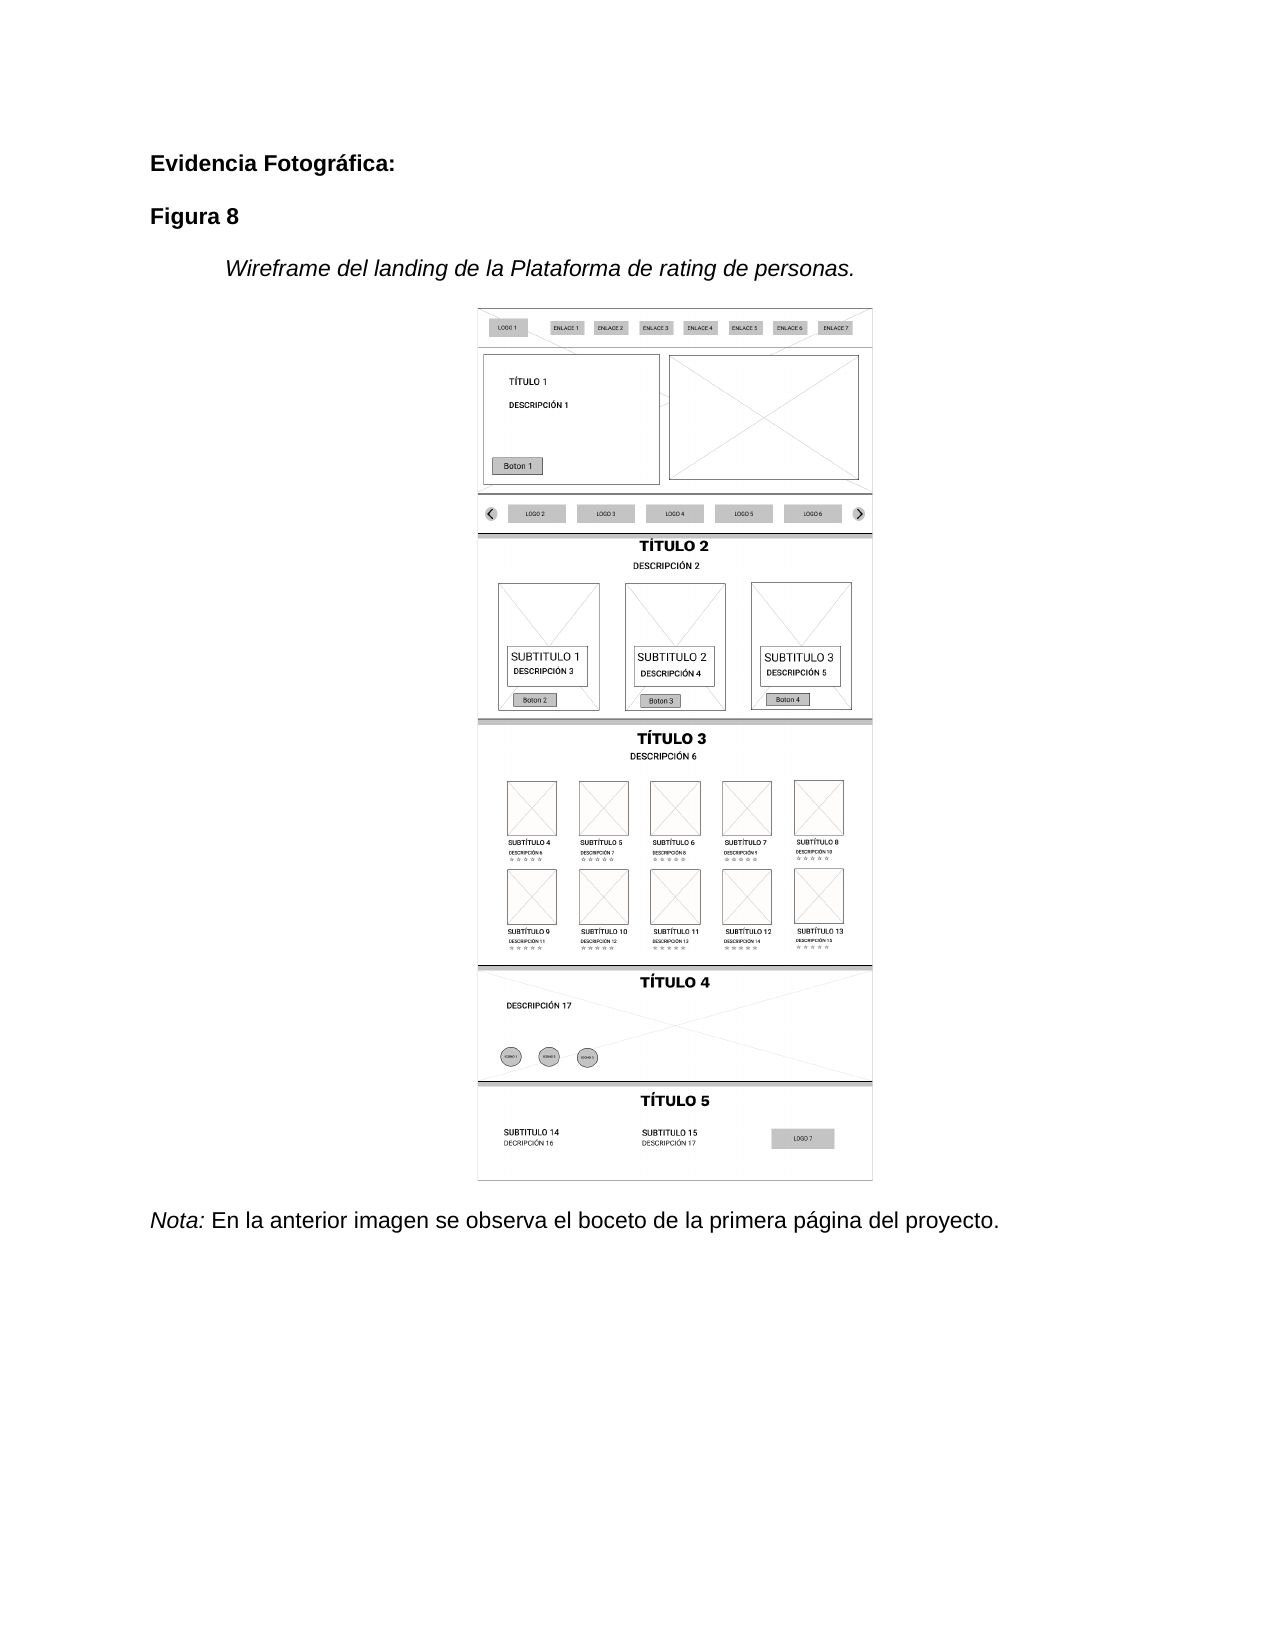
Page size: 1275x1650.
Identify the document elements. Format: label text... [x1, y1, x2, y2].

picture [477, 308, 873, 1181]
subtitle Evidencia Fotográfica: [150, 150, 1125, 176]
text Nota: En la anterior imagen se observa el boceto de la primera página del proyecto. [150, 1207, 1125, 1233]
text Wireframe del landing de la Plataforma de rating de personas. [225, 255, 1125, 282]
text Figura 8 [150, 203, 1125, 229]
